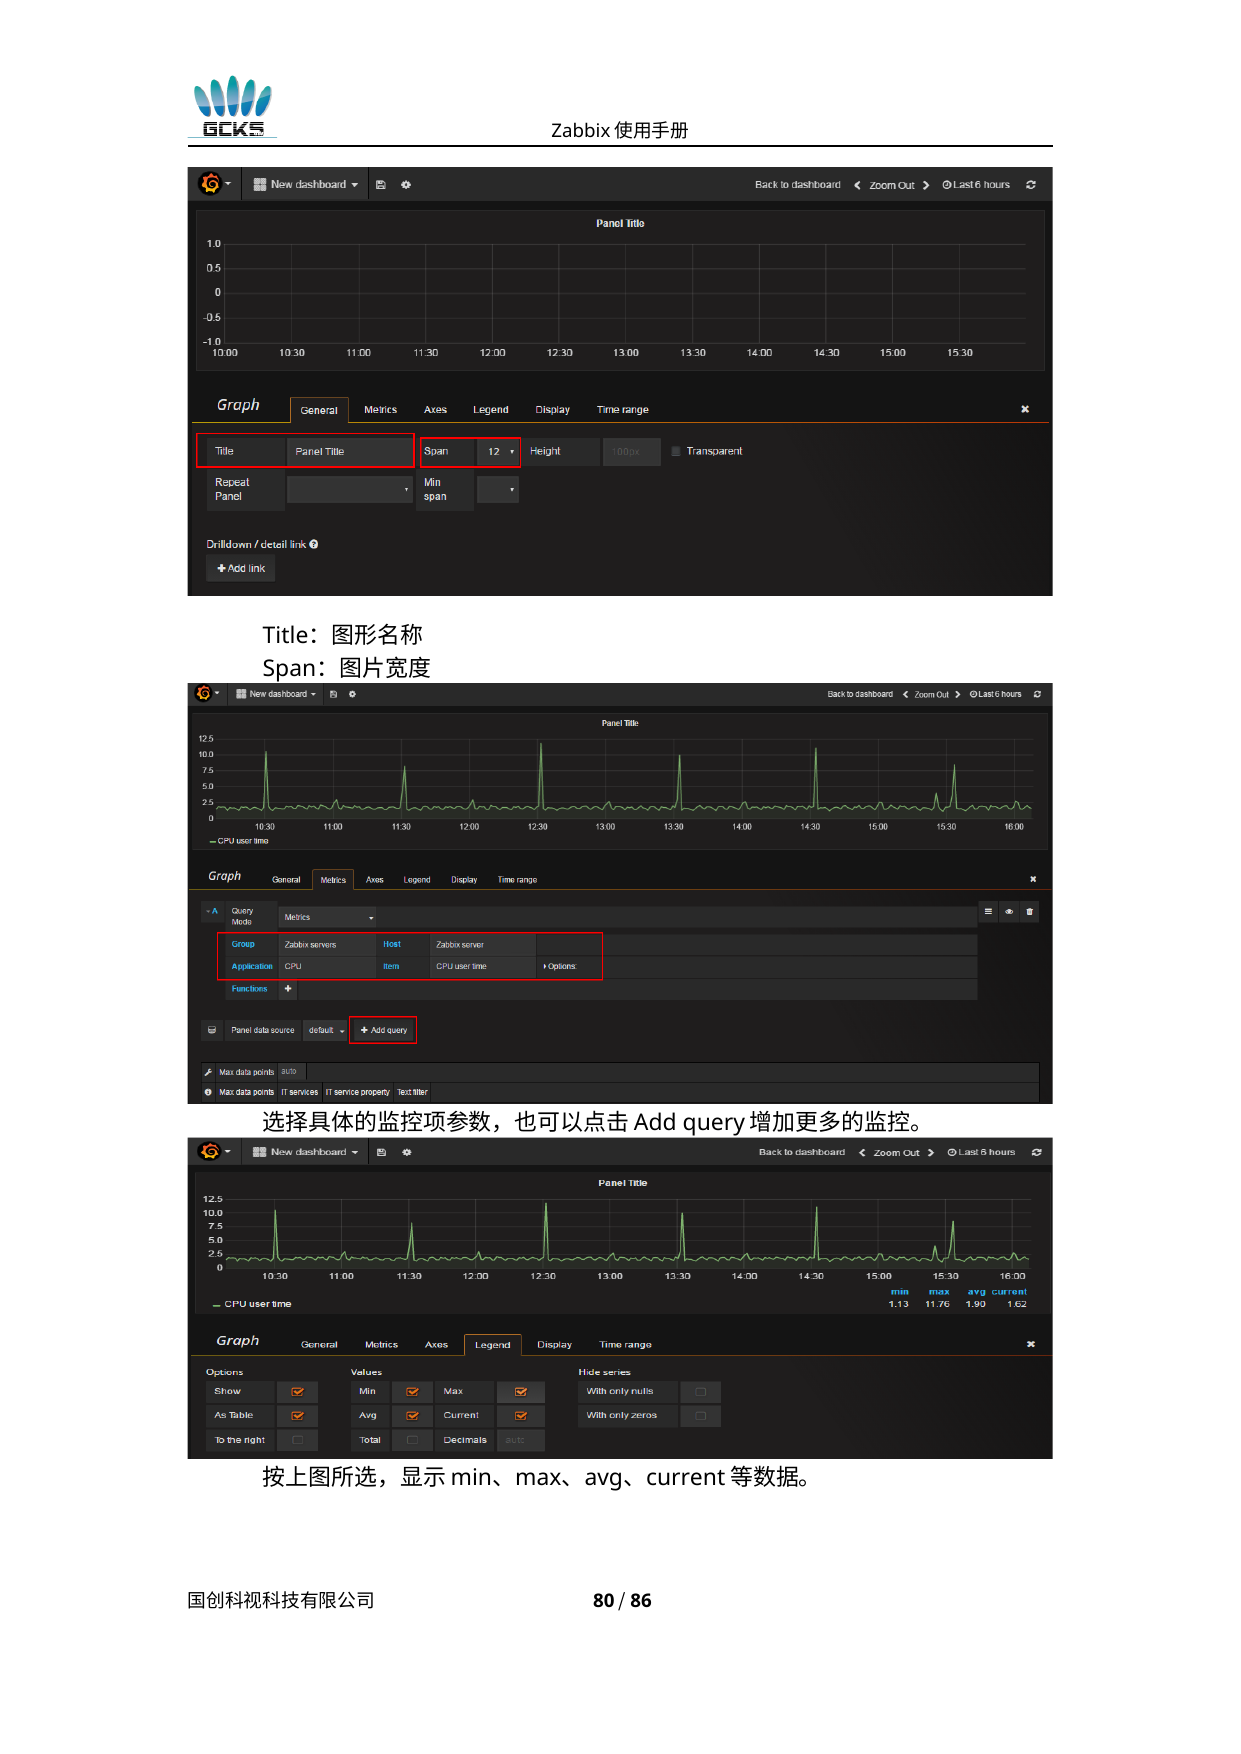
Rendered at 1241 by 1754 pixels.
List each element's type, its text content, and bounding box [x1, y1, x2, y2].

text 选择具体的监控项参数，也可以点击Add query增加更多的监控。 [187, 1104, 1053, 1137]
text 按上图所选，显示min、max、avg、current等数据。 [187, 1459, 1053, 1492]
picture [187, 1137, 1053, 1459]
picture [187, 167, 1053, 596]
text Span：图片宽度 [187, 650, 1053, 683]
picture [187, 73, 278, 138]
picture [187, 683, 1053, 1104]
text Title：图形名称 [187, 616, 1053, 650]
